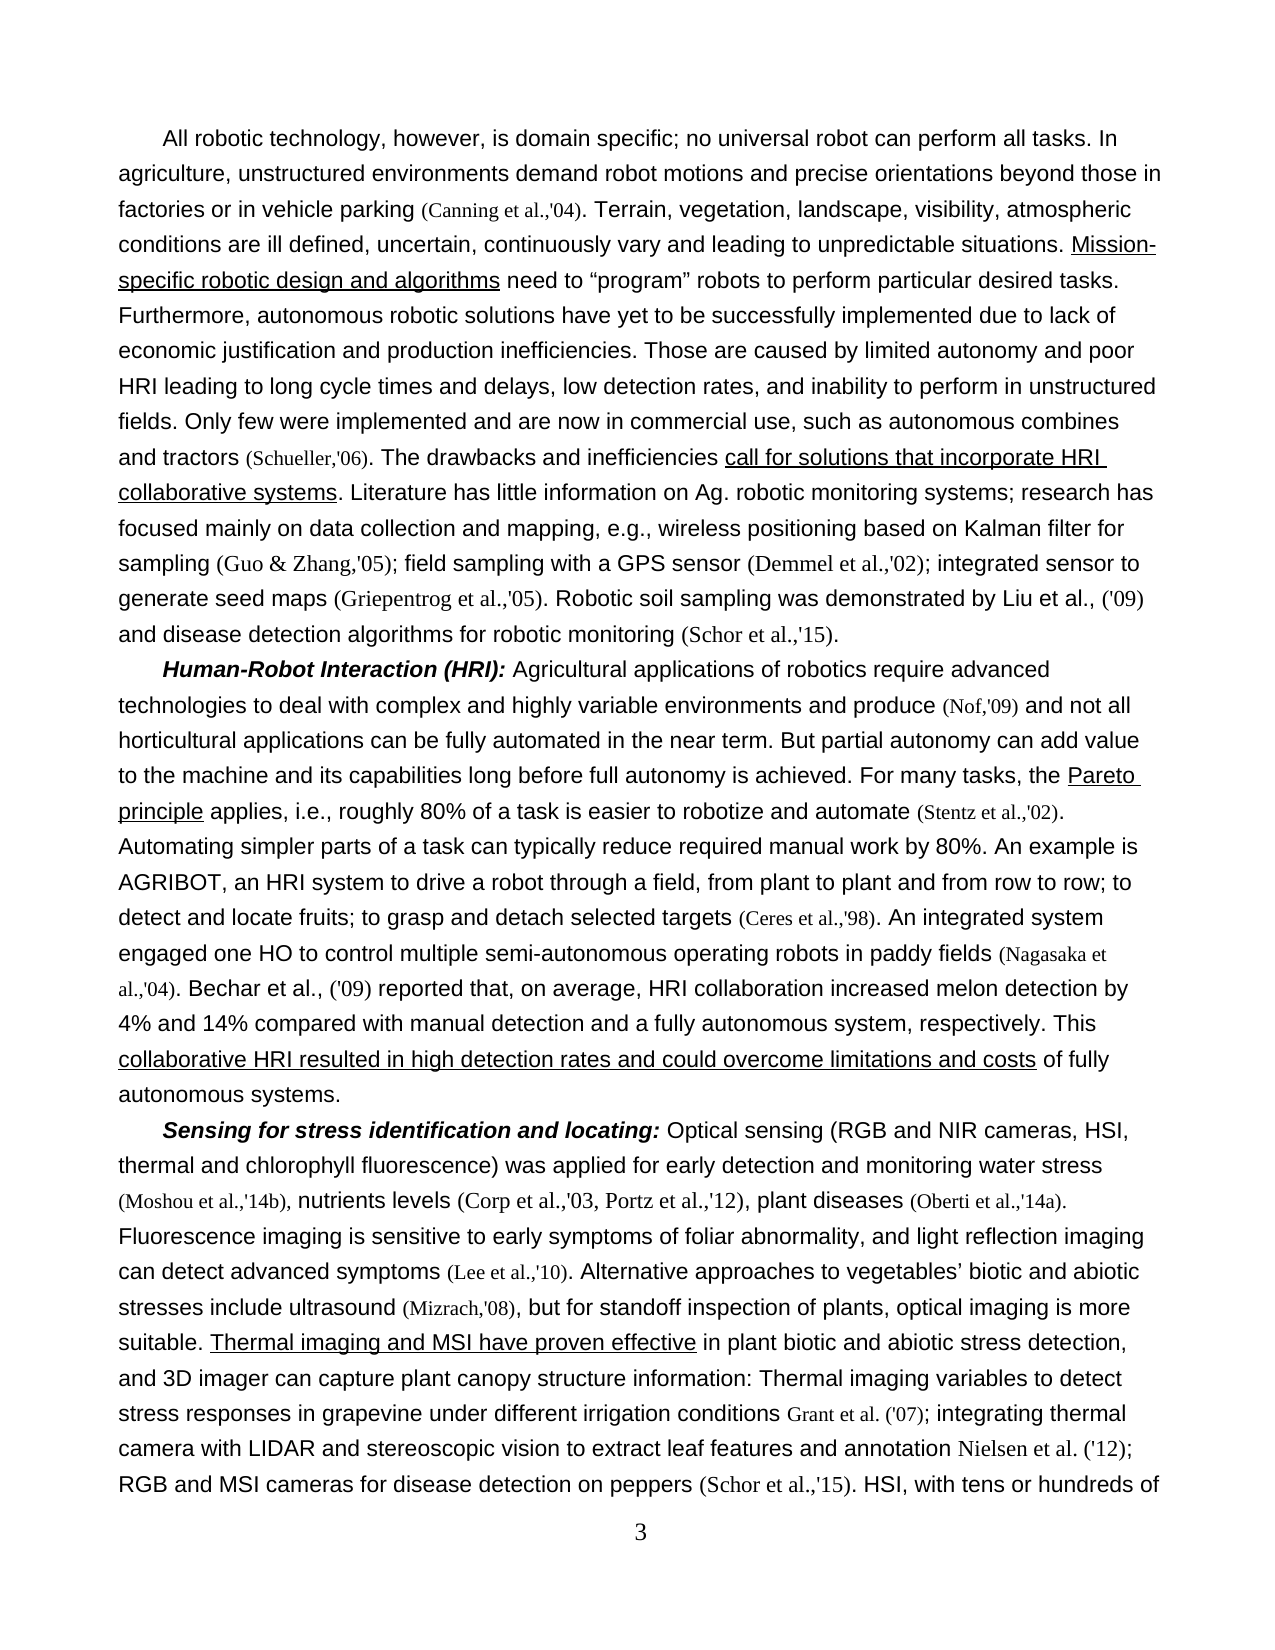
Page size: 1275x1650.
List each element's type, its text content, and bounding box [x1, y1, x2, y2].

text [118, 1110, 1163, 1499]
text All robotic technology, however, is domain specific; no universal robot can perform all tasks. In agriculture, unstructured environments demand robot motions and precise orientations beyond those in factories or in vehicle parking (Canning et al.,'04). Terrain, vegetation, landscape, visibility, atmospheric conditions are ill defined, uncertain, continuously vary and leading to unpredictable situations. Mission-specific robotic design and algorithms need to “program” robots to perform particular desired tasks. Furthermore, autonomous robotic solutions have yet to be successfully implemented due to lack of economic justification and production inefficiencies. Those are caused by limited autonomy and poor HRI leading to long cycle times and delays, low detection rates, and inability to perform in unstructured fields. Only few were implemented and are now in commercial use, such as autonomous combines and tractors (Schueller,'06). The drawbacks and inefficiencies call for solutions that incorporate HRI collaborative systems. Literature has little information on Ag. robotic monitoring systems; research has focused mainly on data collection and mapping, e.g., wireless positioning based on Kalman filter for sampling (Guo & Zhang,'05); field sampling with a GPS sensor (Demmel et al.,'02); integrated sensor to generate seed maps (Griepentrog et al.,'05). Robotic soil sampling was demonstrated by Liu et al., ('09) and disease detection algorithms for robotic monitoring (Schor et al.,'15). [118, 118, 1163, 649]
text Human-Robot Interaction (HRI): Agricultural applications of robotics require advanced technologies to deal with complex and highly variable environments and produce (Nof,'09) and not all horticultural applications can be fully automated in the near term. But partial autonomy can add value to the machine and its capabilities long before full autonomy is achieved. For many tasks, the Pareto principle applies, i.e., roughly 80% of a task is easier to robotize and automate (Stentz et al.,'02). Automating simpler parts of a task can typically reduce required manual work by 80%. An example is AGRIBOT, an HRI system to drive a robot through a field, from plant to plant and from row to row; to detect and locate fruits; to grasp and detach selected targets (Ceres et al.,'98). An integrated system engaged one HO to control multiple semi-autonomous operating robots in paddy fields (Nagasaka et al.,'04). Bechar et al., ('09) reported that, on average, HRI collaboration increased melon detection by 4% and 14% compared with manual detection and a fully autonomous system, respectively. This collaborative HRI resulted in high detection rates and could overcome limitations and costs of fully autonomous systems. [118, 649, 1163, 1110]
